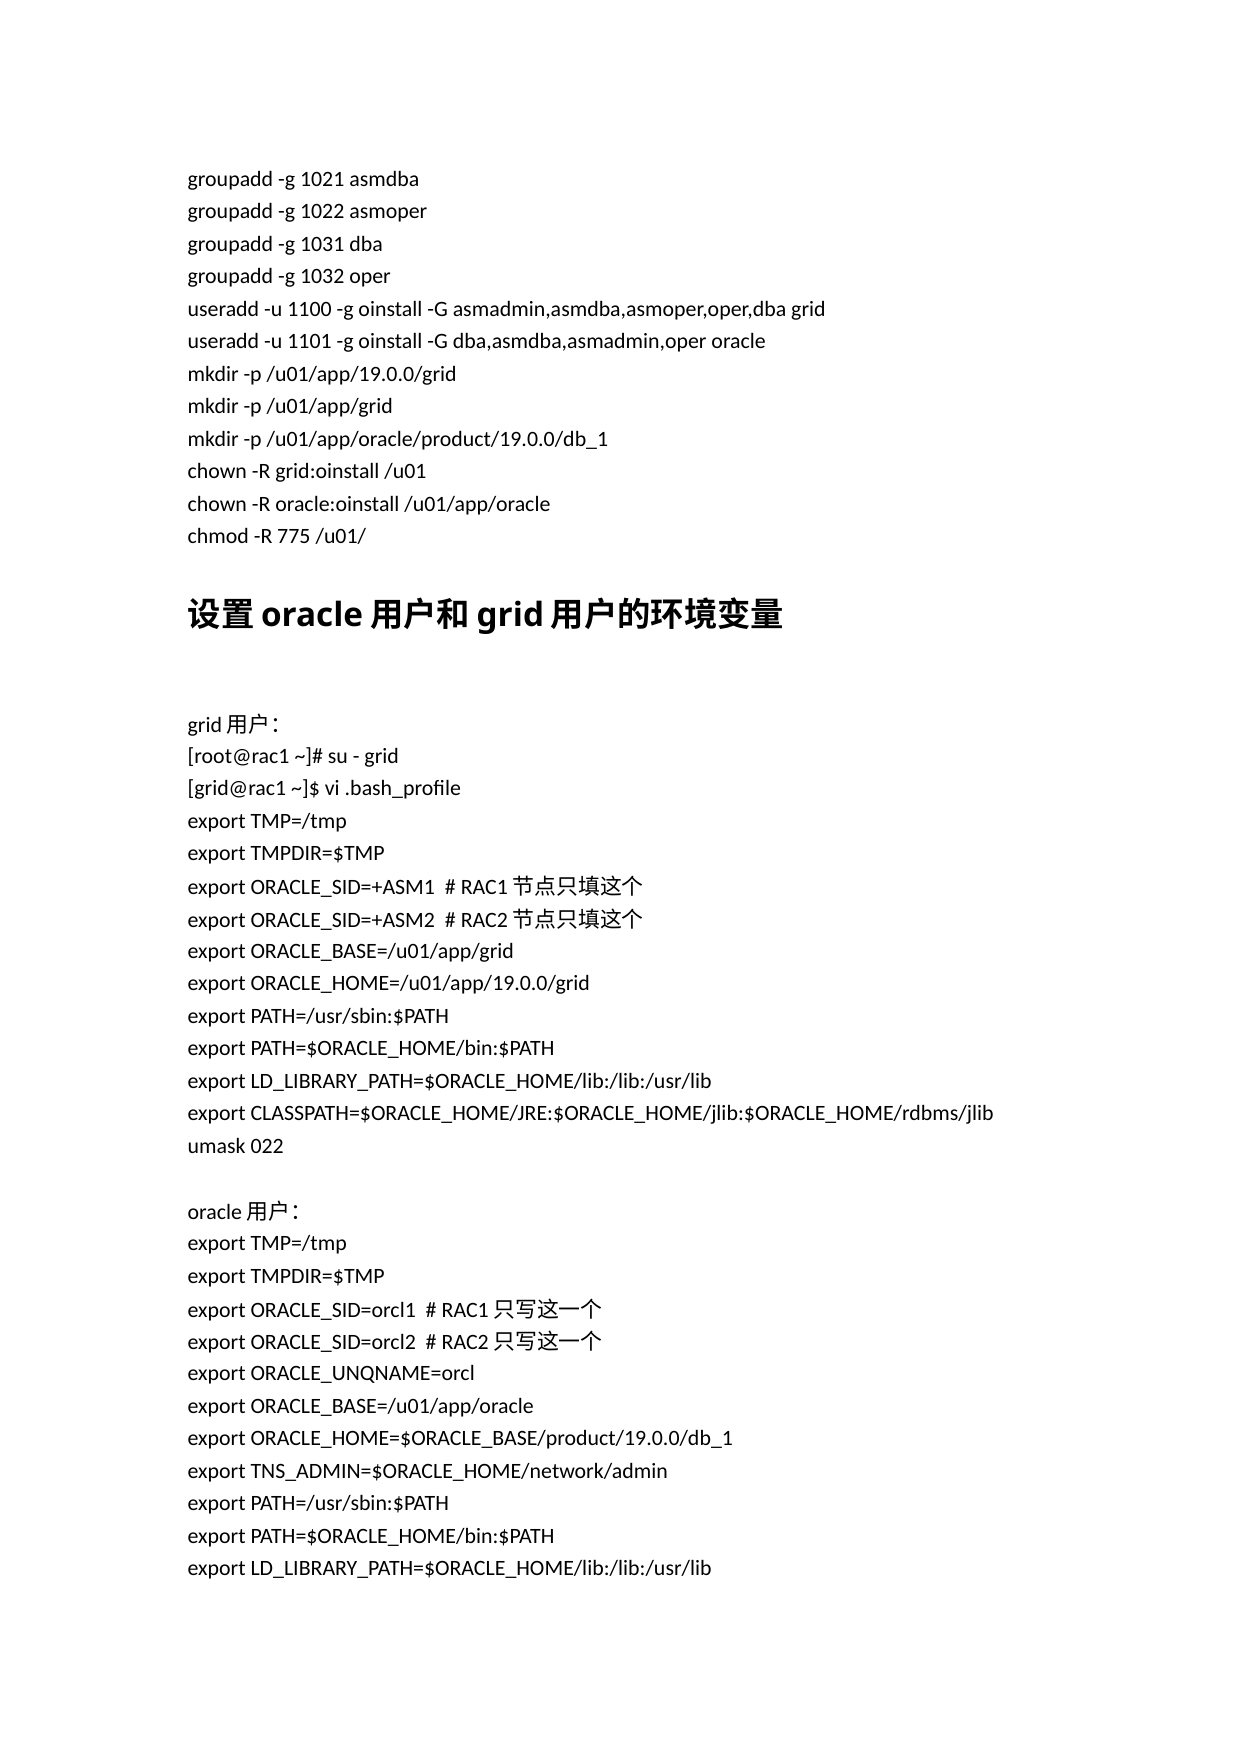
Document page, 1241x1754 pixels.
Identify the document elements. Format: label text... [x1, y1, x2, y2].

text export TMP=/tmp [187, 1226, 1053, 1259]
text export PATH=$ORACLE_HOME/bin:$PATH [187, 1519, 1053, 1551]
text export TMP=/tmp [187, 804, 1053, 836]
text oracle用户： [187, 1194, 1053, 1226]
text chmod -R 775 /u01/ [187, 519, 1053, 552]
text [grid@rac1 ~]$ vi .bash_profile [187, 771, 1053, 804]
text grid用户： [187, 706, 1053, 739]
text chown -R grid:oinstall /u01 [187, 454, 1053, 487]
text export TMPDIR=$TMP [187, 836, 1053, 869]
text groupadd -g 1022 asmoper [187, 194, 1053, 227]
text export ORACLE_SID=orcl1 # RAC1只写这一个 [187, 1291, 1053, 1324]
text mkdir -p /u01/app/oracle/product/19.0.0/db_1 [187, 422, 1053, 454]
text mkdir -p /u01/app/grid [187, 389, 1053, 422]
text export PATH=$ORACLE_HOME/bin:$PATH [187, 1031, 1053, 1064]
text export PATH=/usr/sbin:$PATH [187, 999, 1053, 1031]
text export ORACLE_BASE=/u01/app/oracle [187, 1389, 1053, 1421]
text export ORACLE_SID=orcl2 # RAC2只写这一个 [187, 1324, 1053, 1356]
text export PATH=/usr/sbin:$PATH [187, 1486, 1053, 1519]
text chown -R oracle:oinstall /u01/app/oracle [187, 487, 1053, 519]
text export TMPDIR=$TMP [187, 1259, 1053, 1291]
text export LD_LIBRARY_PATH=$ORACLE_HOME/lib:/lib:/usr/lib [187, 1551, 1053, 1584]
text export ORACLE_SID=+ASM1 # RAC1节点只填这个 [187, 869, 1053, 901]
text export ORACLE_HOME=$ORACLE_BASE/product/19.0.0/db_1 [187, 1421, 1053, 1454]
text groupadd -g 1021 asmdba [187, 162, 1053, 194]
text umask 022 [187, 1129, 1053, 1161]
text groupadd -g 1031 dba [187, 227, 1053, 259]
subtitle 设置oracle用户和grid用户的环境变量 [187, 579, 1053, 644]
text mkdir -p /u01/app/19.0.0/grid [187, 357, 1053, 389]
text export ORACLE_HOME=/u01/app/19.0.0/grid [187, 966, 1053, 999]
text export ORACLE_SID=+ASM2 # RAC2节点只填这个 [187, 901, 1053, 934]
text export ORACLE_BASE=/u01/app/grid [187, 934, 1053, 966]
text export LD_LIBRARY_PATH=$ORACLE_HOME/lib:/lib:/usr/lib [187, 1064, 1053, 1096]
text [root@rac1 ~]# su - grid [187, 739, 1053, 771]
text export CLASSPATH=$ORACLE_HOME/JRE:$ORACLE_HOME/jlib:$ORACLE_HOME/rdbms/jlib [187, 1096, 1053, 1129]
text export TNS_ADMIN=$ORACLE_HOME/network/admin [187, 1454, 1053, 1486]
text export ORACLE_UNQNAME=orcl [187, 1356, 1053, 1389]
text groupadd -g 1032 oper [187, 259, 1053, 292]
text useradd -u 1101 -g oinstall -G dba,asmdba,asmadmin,oper oracle [187, 324, 1053, 357]
text useradd -u 1100 -g oinstall -G asmadmin,asmdba,asmoper,oper,dba grid [187, 292, 1053, 324]
